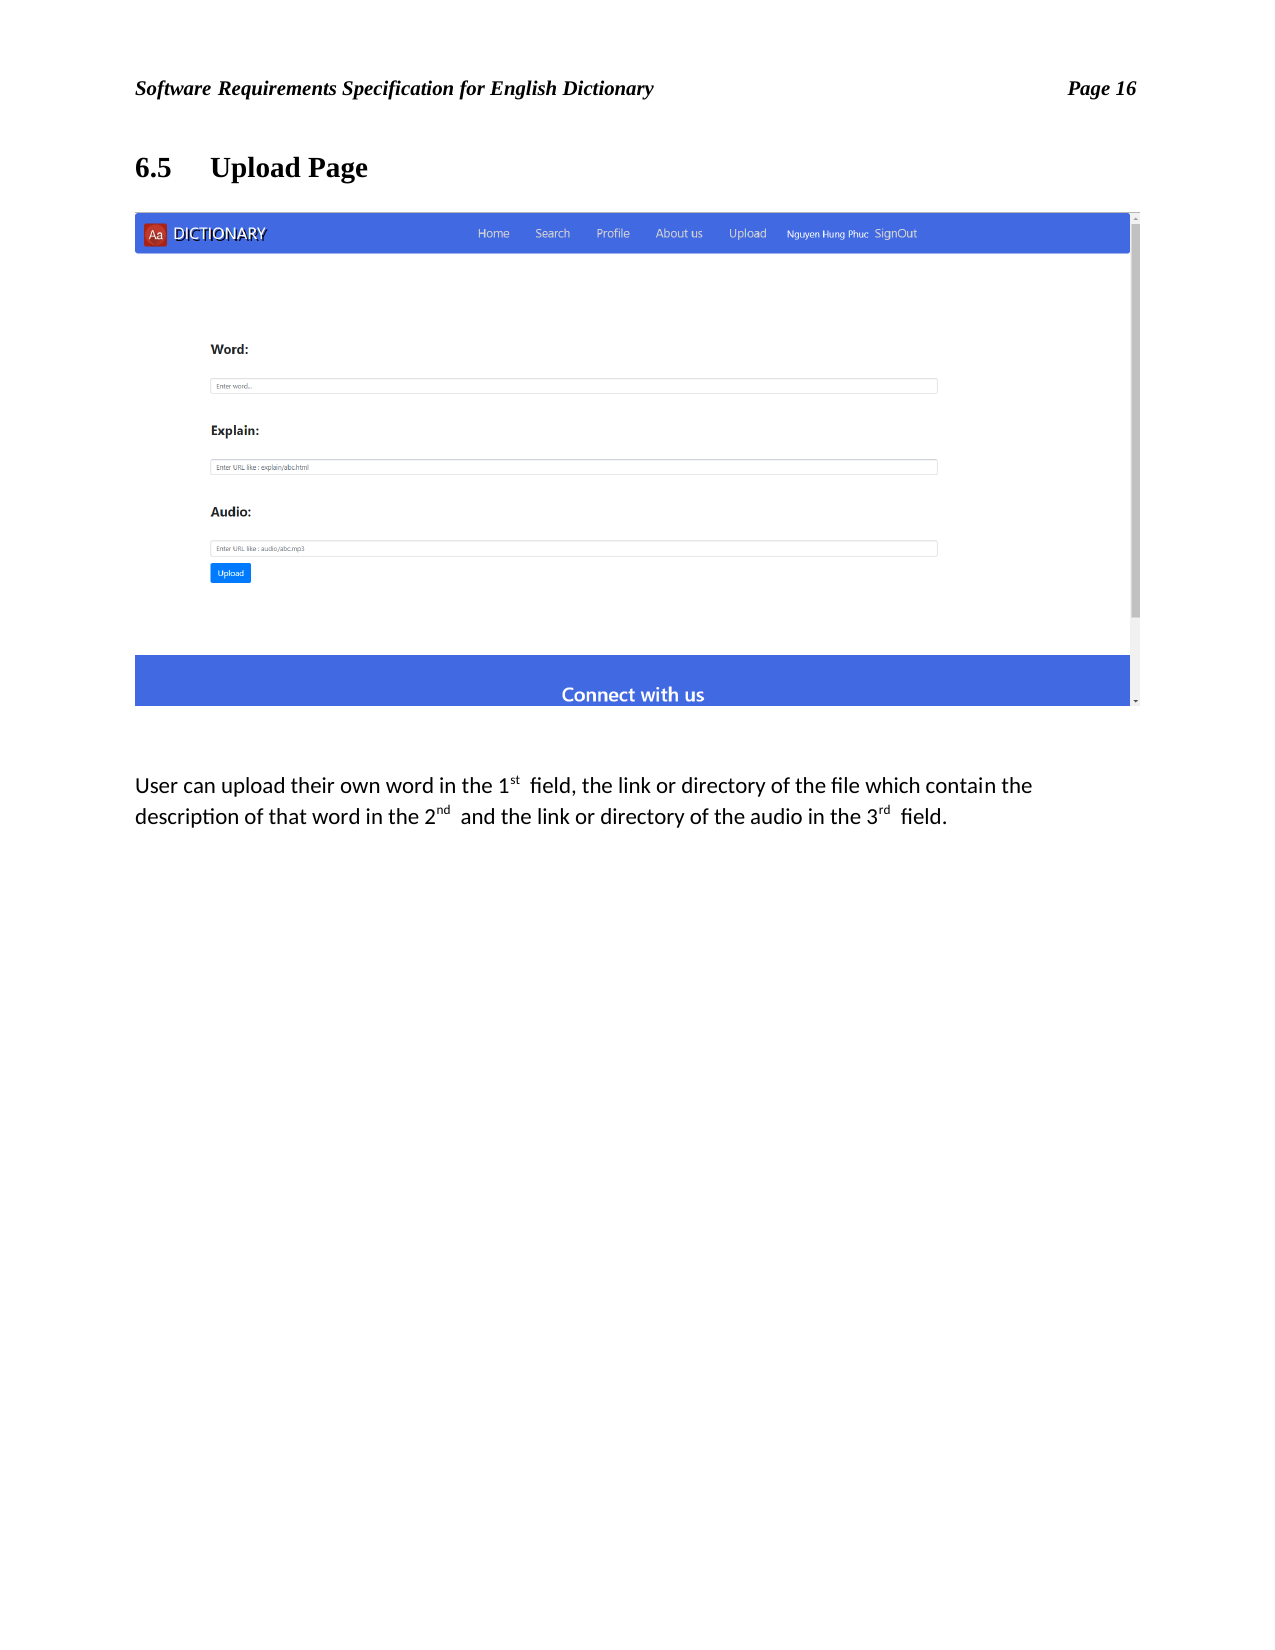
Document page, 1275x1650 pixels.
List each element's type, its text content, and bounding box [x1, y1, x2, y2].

picture [135, 212, 1140, 706]
subtitle Upload Page [135, 150, 1140, 183]
text User can upload their own word in the 1st field, the link or directory of the file which contain the description of that word in the 2nd and the link or directory of the audio in the 3rd field. [135, 772, 1140, 830]
